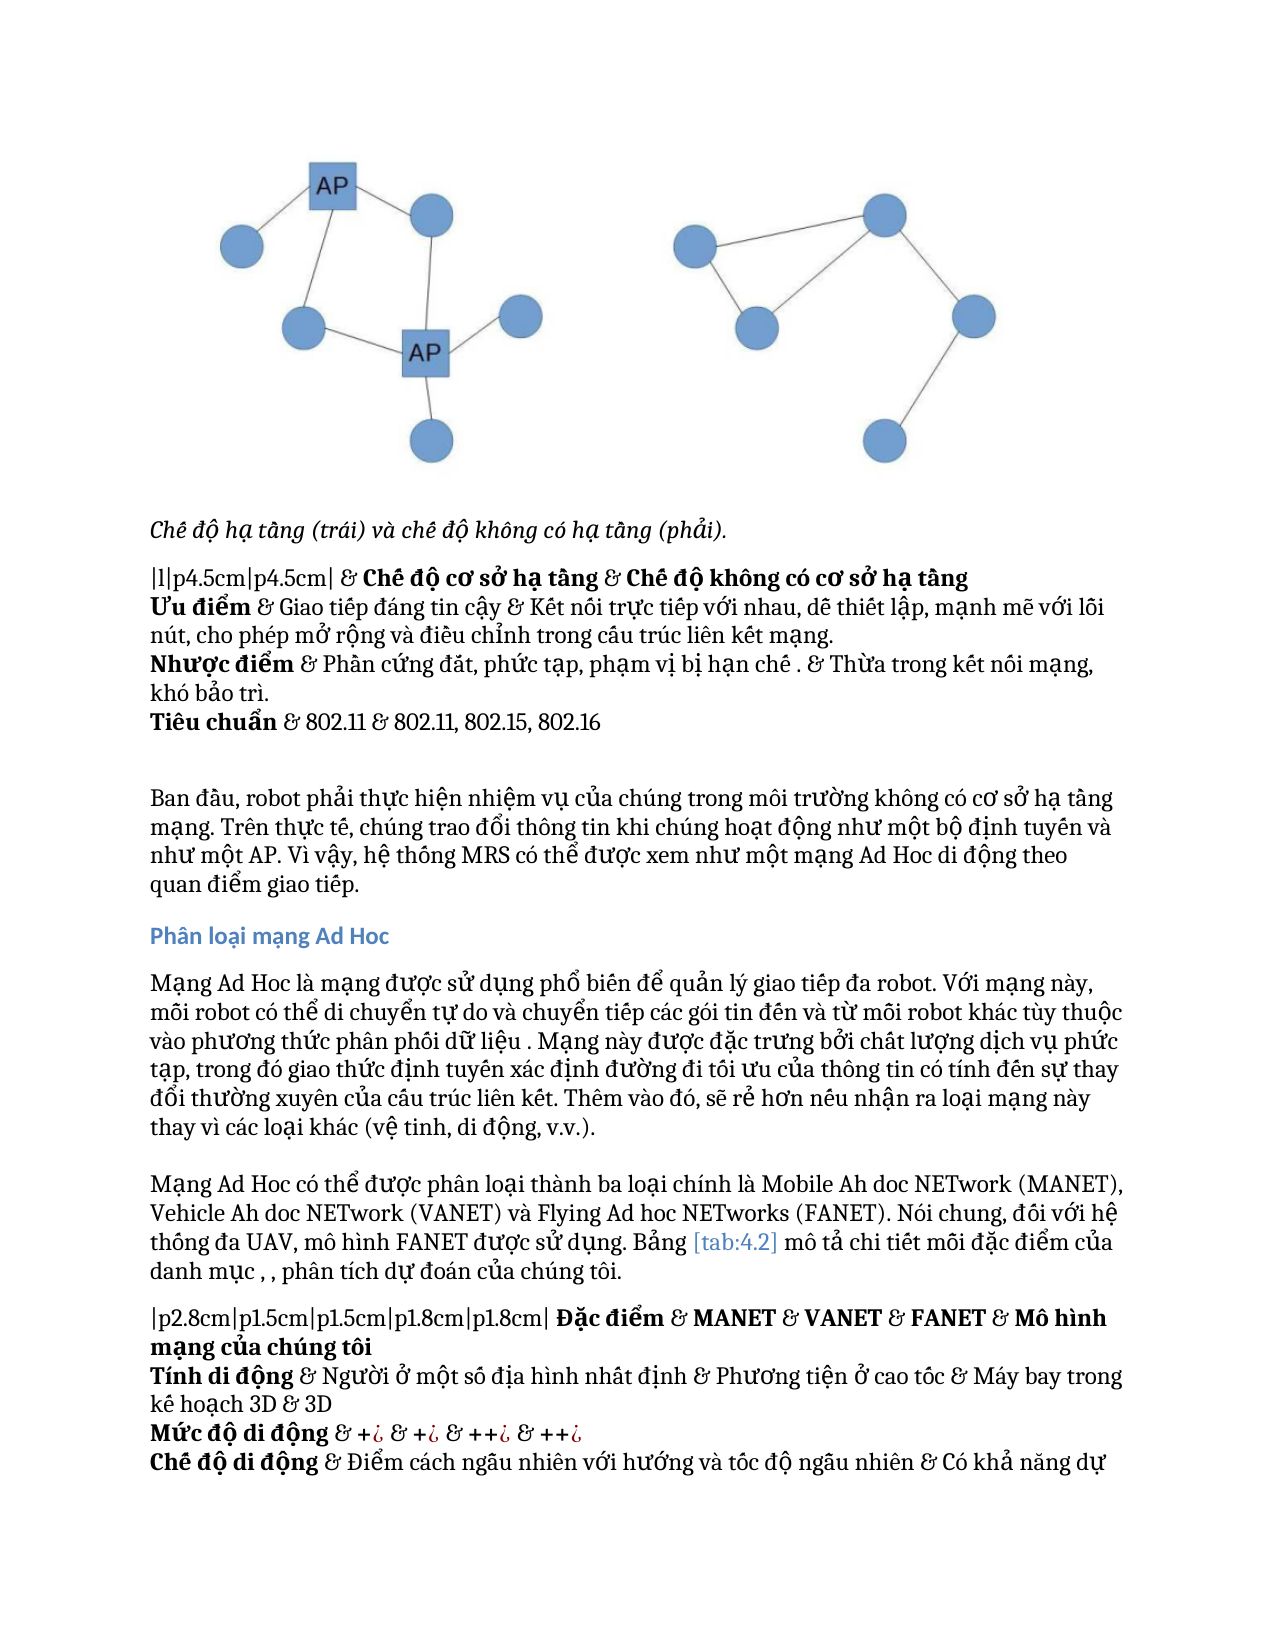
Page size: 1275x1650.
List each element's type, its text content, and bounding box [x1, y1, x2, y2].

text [150, 1304, 1125, 1477]
text Ban đầu, robot phải thực hiện nhiệm vụ của chúng trong môi trường không có cơ sở hạ tầng mạng. Trên thực tế, chúng trao đổi thông tin khi chúng hoạt động như một bộ định tuyến và như một AP. Vì vậy, hệ thống MRS có thể được xem như một mạng Ad Hoc di động theo quan điểm giao tiếp. [150, 784, 1125, 899]
subtitle Phân loại mạng Ad Hoc [150, 920, 1125, 950]
picture [168, 150, 1044, 496]
text Mạng Ad Hoc là mạng được sử dụng phổ biến để quản lý giao tiếp đa robot. Với mạng này, mỗi robot có thể di chuyển tự do và chuyển tiếp các gói tin đến và từ mỗi robot khác tùy thuộc vào phương thức phân phối dữ liệu . Mạng này được đặc trưng bởi chất lượng dịch vụ phức tạp, trong đó giao thức định tuyến xác định đường đi tối ưu của thông tin có tính đến sự thay đổi thường xuyên của cấu trúc liên kết. Thêm vào đó, sẽ rẻ hơn nếu nhận ra loại mạng này thay vì các loại khác (vệ tinh, di động, v.v.). Mạng Ad Hoc có thể được phân loại thành ba loại chính là Mobile Ah doc NETwork (MANET), Vehicle Ah doc NETwork (VANET) và Flying Ad hoc NETworks (FANET). Nói chung, đối với hệ thống đa UAV, mô hình FANET được sử dụng. Bảng [tab:4.2] mô tả chi tiết mỗi đặc điểm của danh mục , , phân tích dự đoán của chúng tôi. [150, 969, 1125, 1285]
text Chế độ hạ tầng (trái) và chế độ không có hạ tầng (phải). [150, 516, 1125, 545]
text |l|p4.5cm|p4.5cm| & Chế độ cơ sở hạ tầng & Chế độ không có cơ sở hạ tầng Ưu điểm & Giao tiếp đáng tin cậy & Kết nối trực tiếp với nhau, dễ thiết lập, mạnh mẽ với lỗi nút, cho phép mở rộng và điều chỉnh trong cấu trúc liên kết mạng. Nhược điểm & Phần cứng đắt, phức tạp, phạm vị bị hạn chế . & Thừa trong kết nối mạng, khó bảo trì. Tiêu chuẩn & 802.11 & 802.11, 802.15, 802.16 [150, 564, 1125, 765]
